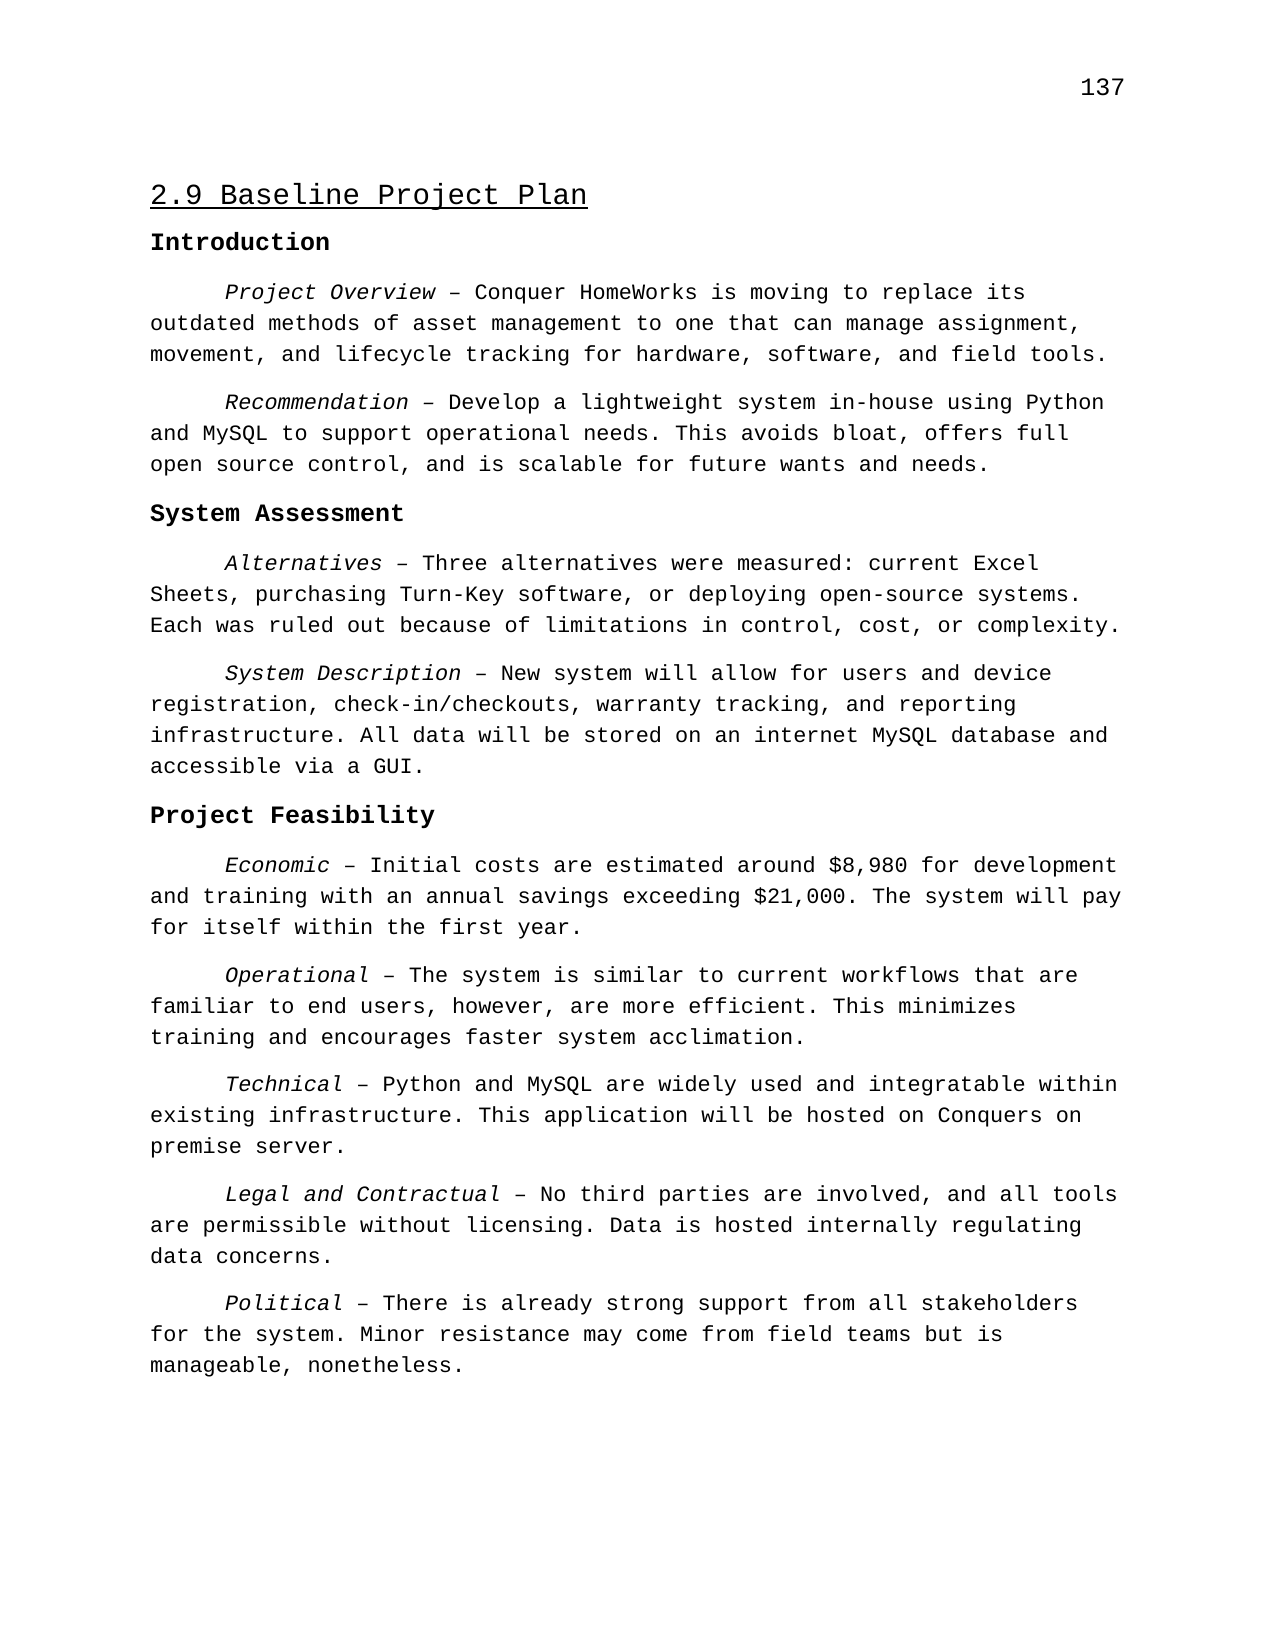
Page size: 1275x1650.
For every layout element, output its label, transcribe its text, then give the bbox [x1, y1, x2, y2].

text Project Feasibility [150, 802, 1125, 831]
text Technical – Python and MySQL are widely used and integratable within existing infrastructure. This application will be hosted on Conquers on premise server. [150, 1073, 1125, 1160]
text Economic – Initial costs are estimated around $8,980 for development and training with an annual savings exceeding $21,000. The system will pay for itself within the first year. [150, 854, 1125, 941]
text Introduction [150, 229, 1125, 258]
text Political – There is already strong support from all stakeholders for the system. Minor resistance may come from field teams but is manageable, nonetheless. [150, 1292, 1125, 1379]
text System Description – New system will allow for users and device registration, check-in/checkouts, warranty tracking, and reporting infrastructure. All data will be stored on an internet MySQL database and accessible via a GUI. [150, 662, 1125, 780]
text Alternatives – Three alternatives were measured: current Excel Sheets, purchasing Turn-Key software, or deploying open-source systems. Each was ruled out because of limitations in control, cost, or complexity. [150, 553, 1125, 639]
text 2.9 Baseline Project Plan [150, 180, 1125, 213]
text Project Overview – Conquer HomeWorks is moving to replace its outdated methods of asset management to one that can manage assignment, movement, and lifecycle tracking for hardware, software, and field tools. [150, 282, 1125, 368]
text Operational – The system is similar to current workflows that are familiar to end users, however, are more efficient. This minimizes training and encourages faster system acclimation. [150, 964, 1125, 1051]
text System Assessment [150, 501, 1125, 529]
text Recommendation – Develop a lightweight system in-house using Python and MySQL to support operational needs. This avoids bloat, offers full open source control, and is scalable for future wants and needs. [150, 391, 1125, 478]
text Legal and Contractual – No third parties are involved, and all tools are permissible without licensing. Data is hosted internally regulating data concerns. [150, 1183, 1125, 1270]
